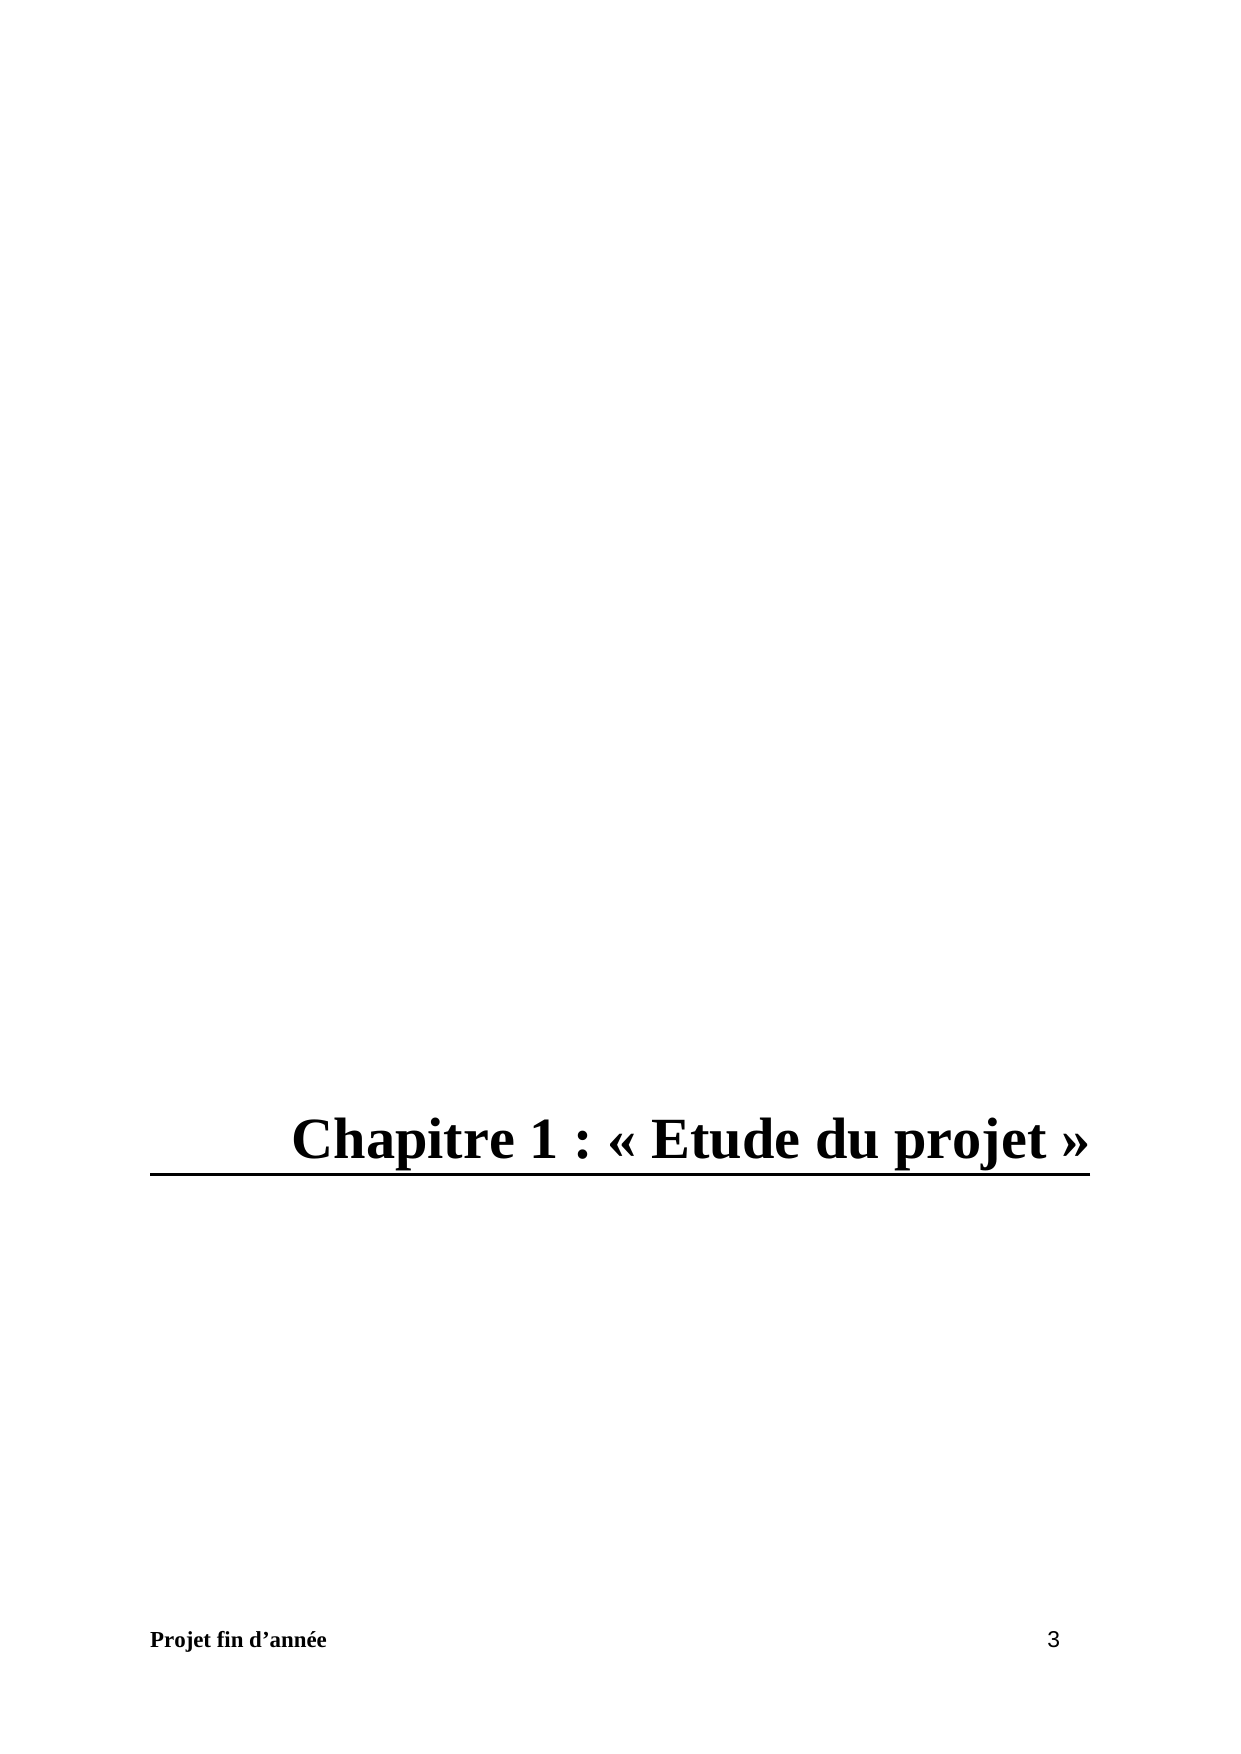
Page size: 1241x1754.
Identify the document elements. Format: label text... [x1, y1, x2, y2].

subtitle Chapitre 1 : « Etude du projet » [150, 1104, 1090, 1173]
